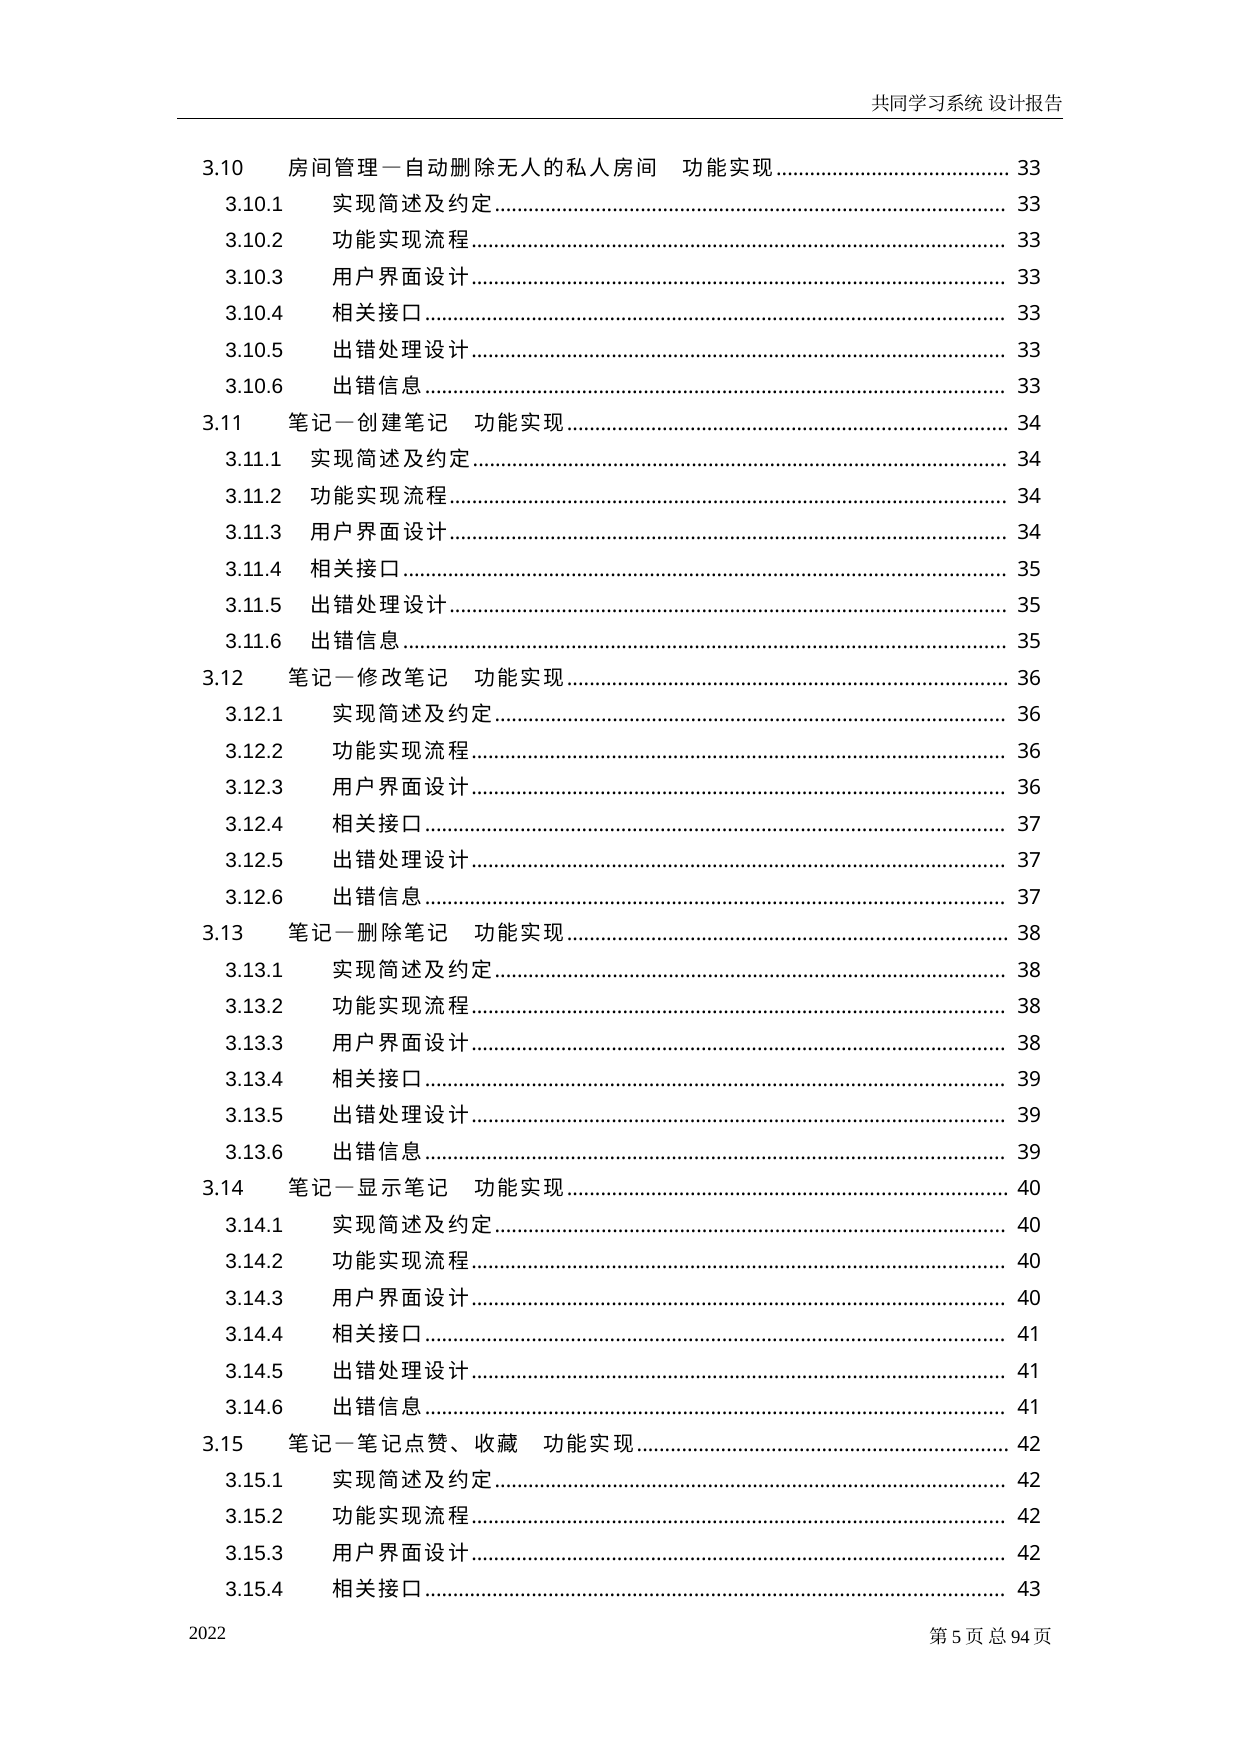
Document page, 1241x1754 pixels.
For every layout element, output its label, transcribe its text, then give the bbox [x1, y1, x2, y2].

text 3.12.4 相关接口 37 [222, 804, 1061, 841]
text 3.15.1 实现简述及约定 42 [222, 1460, 1061, 1497]
text 3.11.5 出错处理设计 35 [222, 585, 1061, 622]
text 3.12.6 出错信息 37 [222, 877, 1061, 913]
text 3.11.2 功能实现流程 34 [222, 476, 1061, 512]
text 3.13 笔记—删除笔记 功能实现 38 [201, 913, 1061, 950]
text 3.10.1 实现简述及约定 33 [222, 184, 1061, 221]
text 3.10.4 相关接口 33 [222, 294, 1061, 330]
text 3.11 笔记—创建笔记 功能实现 34 [201, 403, 1061, 439]
text 3.10 房间管理—自动删除无人的私人房间 功能实现 33 [201, 148, 1061, 184]
text 3.14.2 功能实现流程 40 [222, 1242, 1061, 1278]
text 3.11.6 出错信息 35 [222, 622, 1061, 658]
text 3.15.4 相关接口 43 [222, 1570, 1061, 1606]
text 3.12.5 出错处理设计 37 [222, 841, 1061, 877]
text 3.13.2 功能实现流程 38 [222, 986, 1061, 1023]
text 3.10.2 功能实现流程 33 [222, 221, 1061, 257]
text 3.14.6 出错信息 41 [222, 1387, 1061, 1424]
text 3.14.4 相关接口 41 [222, 1314, 1061, 1351]
text 3.14.5 出错处理设计 41 [222, 1351, 1061, 1387]
text 3.14.3 用户界面设计 40 [222, 1278, 1061, 1314]
text 3.12.1 实现简述及约定 36 [222, 695, 1061, 731]
text 3.12.2 功能实现流程 36 [222, 731, 1061, 768]
text 3.14 笔记—显示笔记 功能实现 40 [201, 1169, 1061, 1205]
text 3.13.5 出错处理设计 39 [222, 1096, 1061, 1132]
text 3.10.3 用户界面设计 33 [222, 257, 1061, 294]
text 3.11.1 实现简述及约定 34 [222, 439, 1061, 476]
text 3.15 笔记—笔记点赞、收藏 功能实现 42 [201, 1424, 1061, 1460]
text 3.10.5 出错处理设计 33 [222, 330, 1061, 367]
text 3.12 笔记—修改笔记 功能实现 36 [201, 658, 1061, 695]
text 3.15.3 用户界面设计 42 [222, 1533, 1061, 1570]
text 3.11.3 用户界面设计 34 [222, 512, 1061, 549]
text 3.13.1 实现简述及约定 38 [222, 950, 1061, 986]
text 3.11.4 相关接口 35 [222, 549, 1061, 585]
text 3.12.3 用户界面设计 36 [222, 768, 1061, 804]
text 3.13.4 相关接口 39 [222, 1059, 1061, 1096]
text 3.13.3 用户界面设计 38 [222, 1023, 1061, 1059]
text 3.10.6 出错信息 33 [222, 367, 1061, 403]
text 3.14.1 实现简述及约定 40 [222, 1205, 1061, 1242]
text 3.15.2 功能实现流程 42 [222, 1497, 1061, 1533]
text 3.13.6 出错信息 39 [222, 1132, 1061, 1169]
